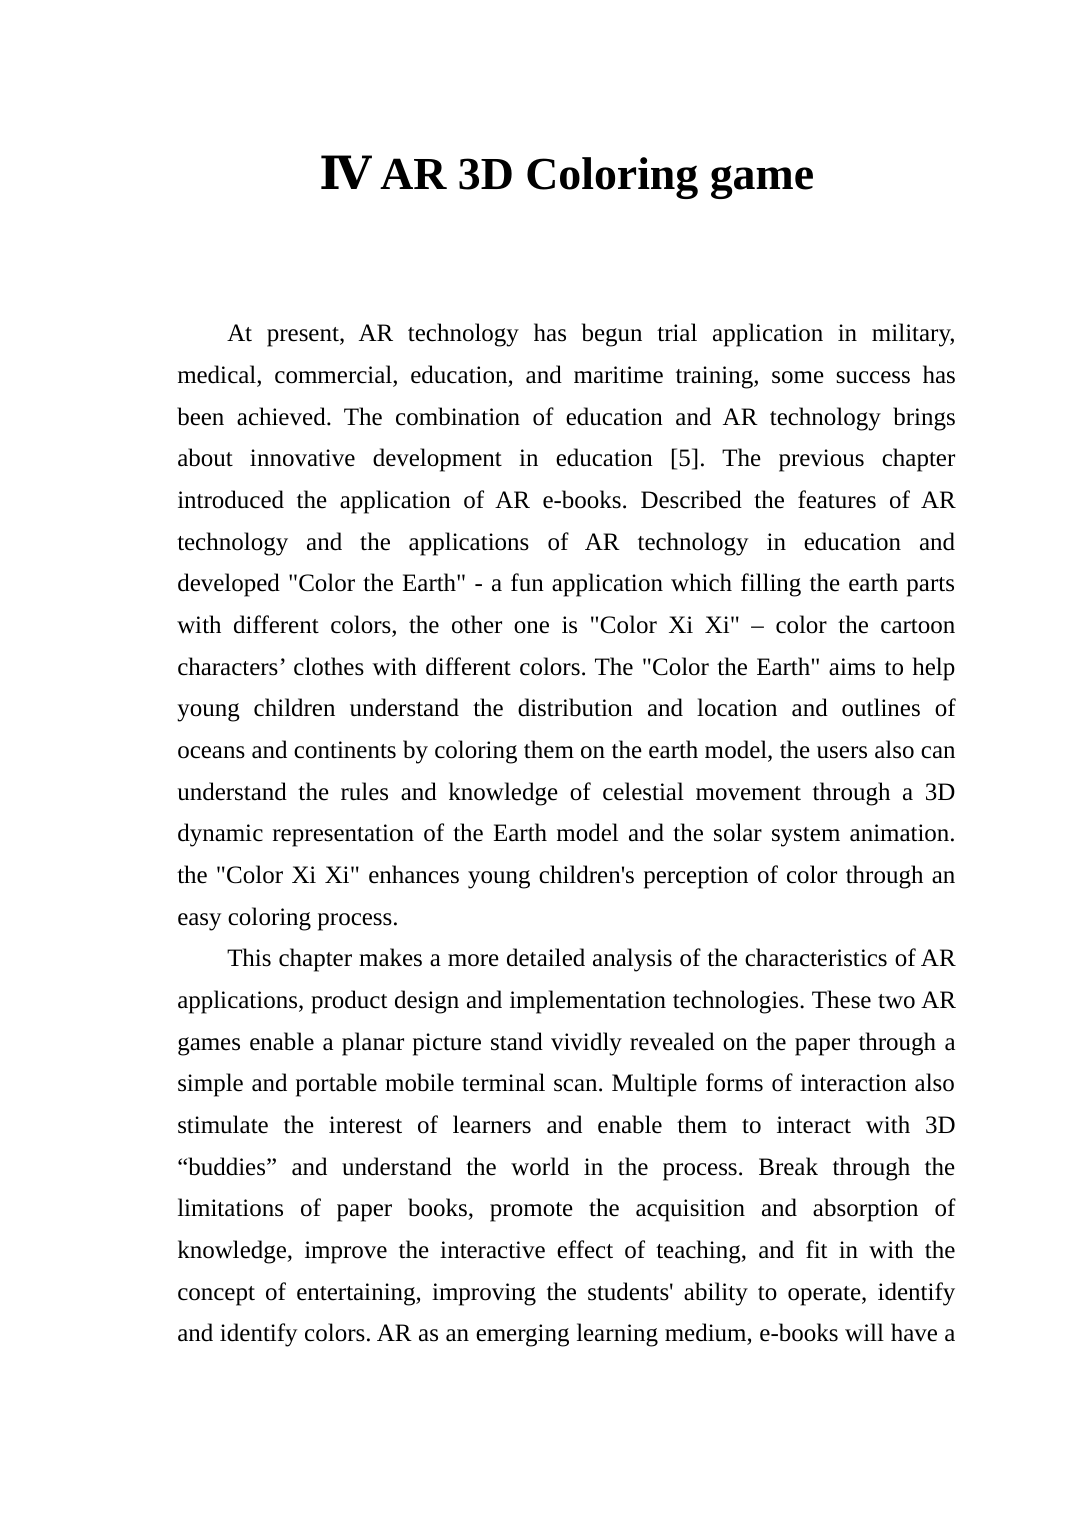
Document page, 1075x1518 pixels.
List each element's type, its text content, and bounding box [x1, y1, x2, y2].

text Ⅳ AR 3D Coloring game [177, 147, 956, 200]
text At present, AR technology has begun trial application in military, medical, commercial, education, and maritime training, some success has been achieved. The combination of education and AR technology brings about innovative development in education [5]. The previous chapter introduced the application of AR e-books. Described the features of AR technology and the applications of AR technology in education and developed "Color the Earth" - a fun application which filling the earth parts with different colors, the other one is "Color Xi Xi" – color the cartoon characters’ clothes with different colors. The "Color the Earth" aims to help young children understand the distribution and location and outlines of oceans and continents by coloring them on the earth model, the users also can understand the rules and knowledge of celestial movement through a 3D dynamic representation of the Earth model and the solar system animation. the "Color Xi Xi" enhances young children's perception of color through an easy coloring process. [177, 308, 956, 933]
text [177, 933, 956, 1350]
